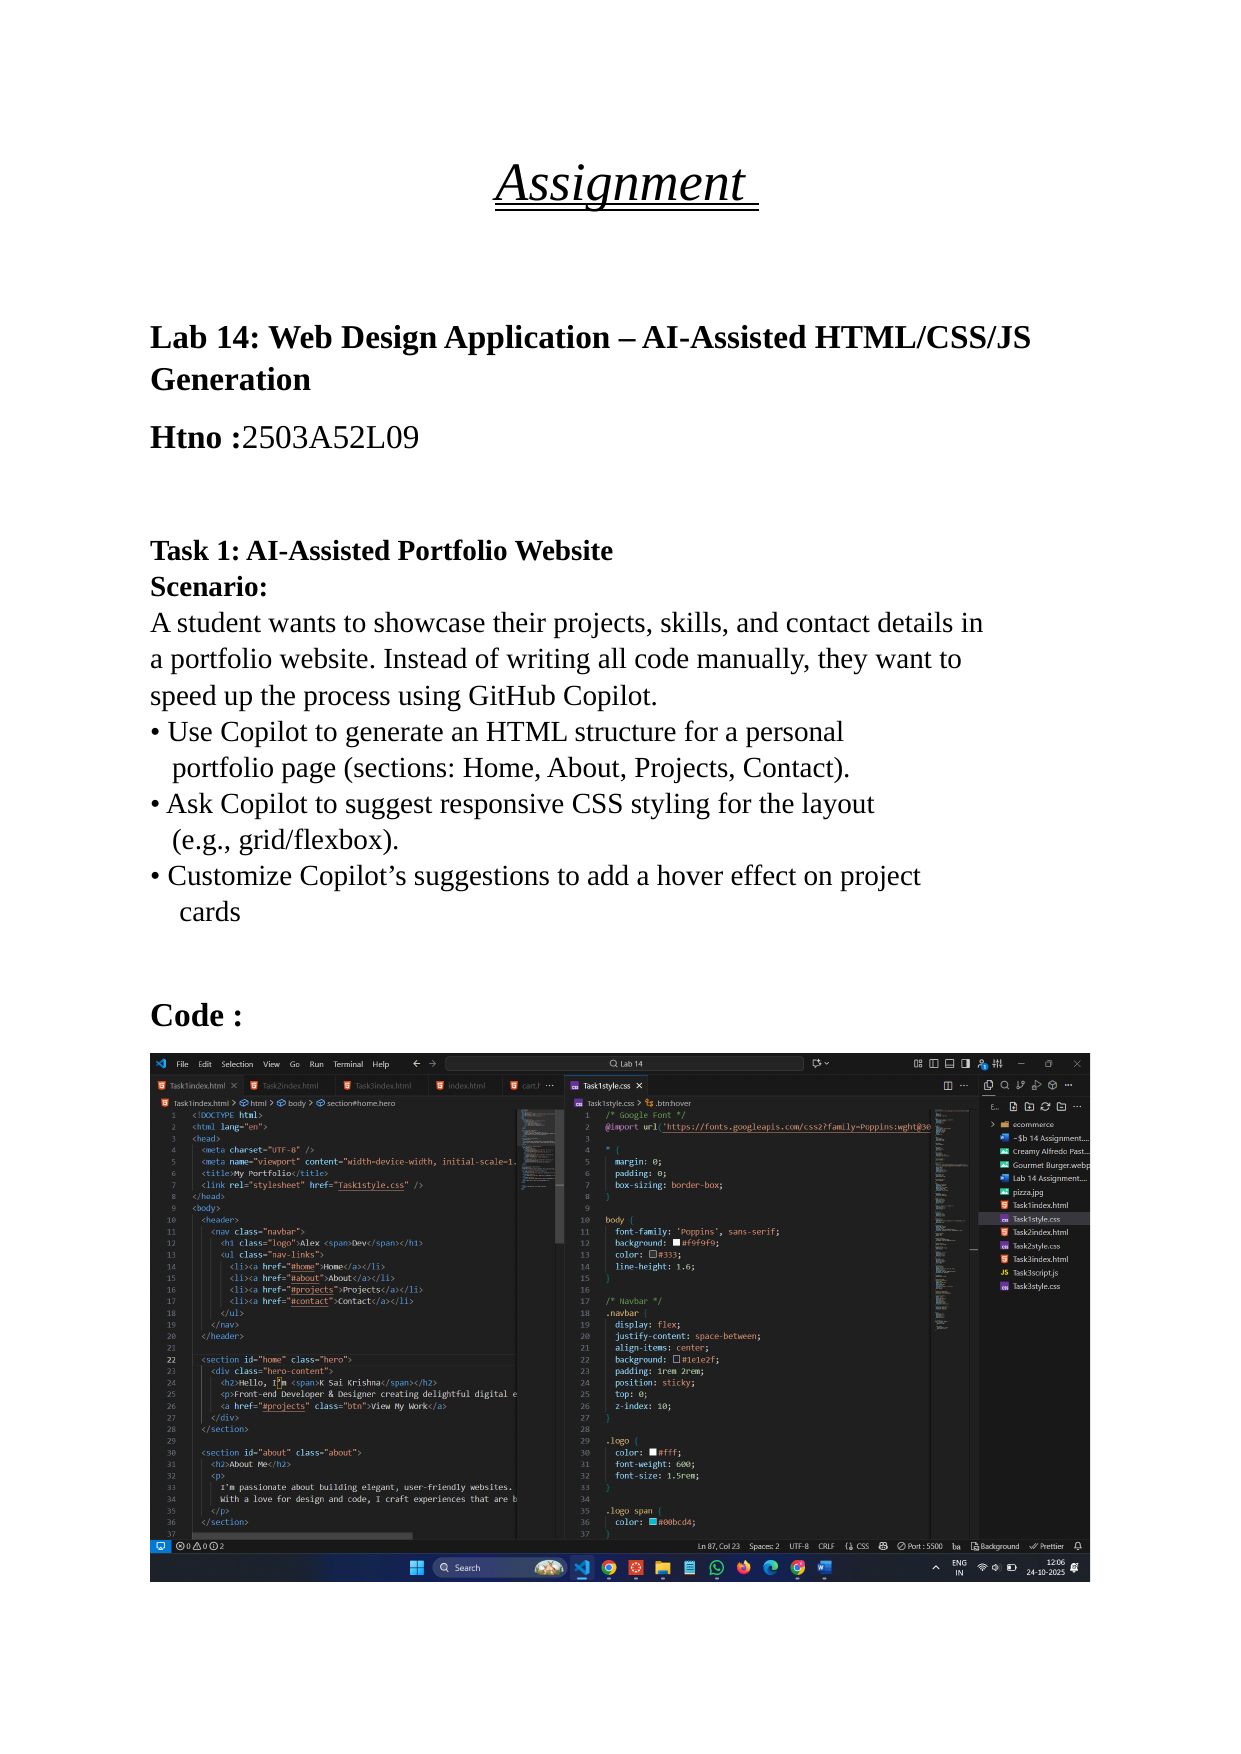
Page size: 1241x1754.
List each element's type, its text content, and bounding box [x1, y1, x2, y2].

text Task 1: AI-Assisted Portfolio Website Scenario: A student wants to showcase their projects, skills, and contact details in a portfolio website. Instead of writing all code manually, they want to speed up the process using GitHub Copilot. • Use Copilot to generate an HTML structure for a personal portfolio page (sections: Home, About, Projects, Contact). • Ask Copilot to suggest responsive CSS styling for the layout (e.g., grid/flexbox). • Customize Copilot’s suggestions to add a hover effect on project cards [150, 533, 1090, 928]
text Assignment [150, 150, 1090, 212]
text Htno :2503A52L09 [150, 417, 1090, 455]
picture [150, 1053, 1091, 1582]
text Code : [150, 995, 1090, 1033]
text Lab 14: Web Design Application – AI-Assisted HTML/CSS/JS Generation [150, 318, 1090, 397]
